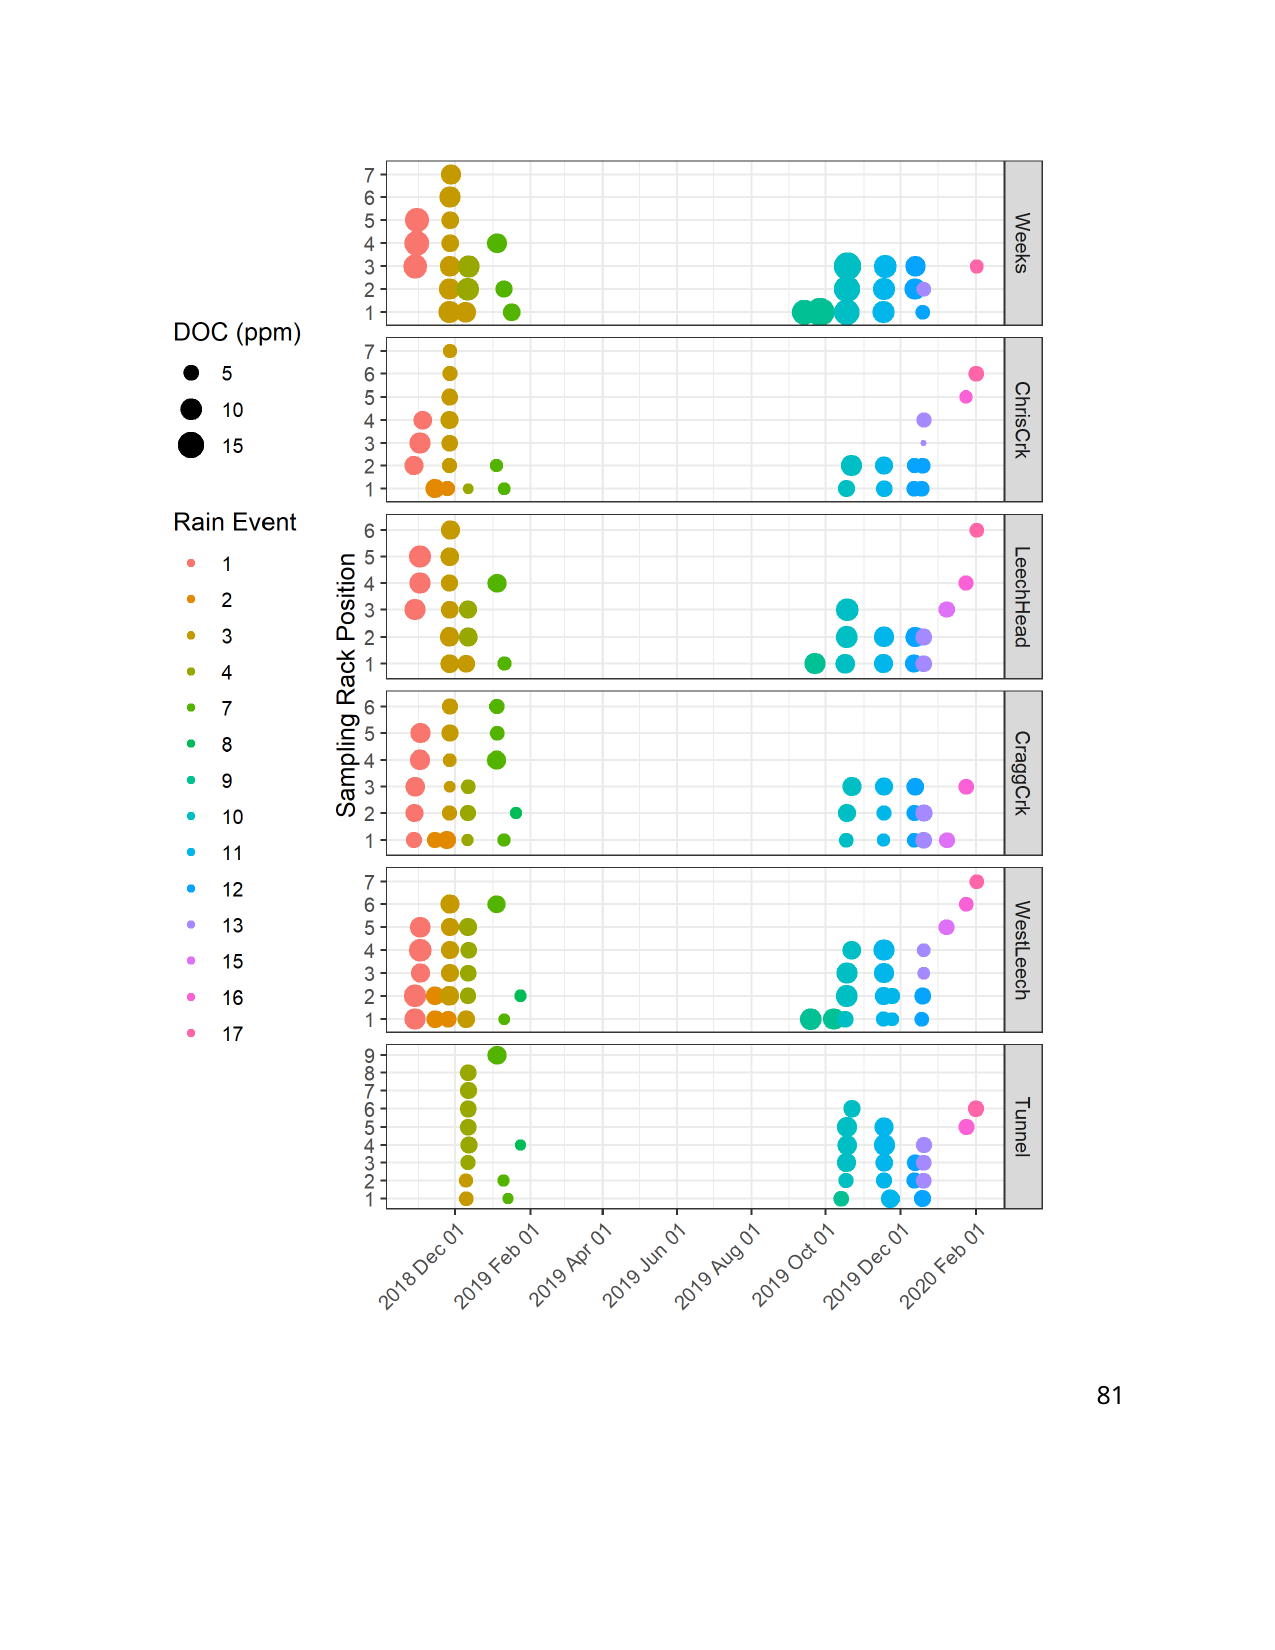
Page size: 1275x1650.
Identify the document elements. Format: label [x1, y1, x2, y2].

picture [150, 150, 1053, 1354]
